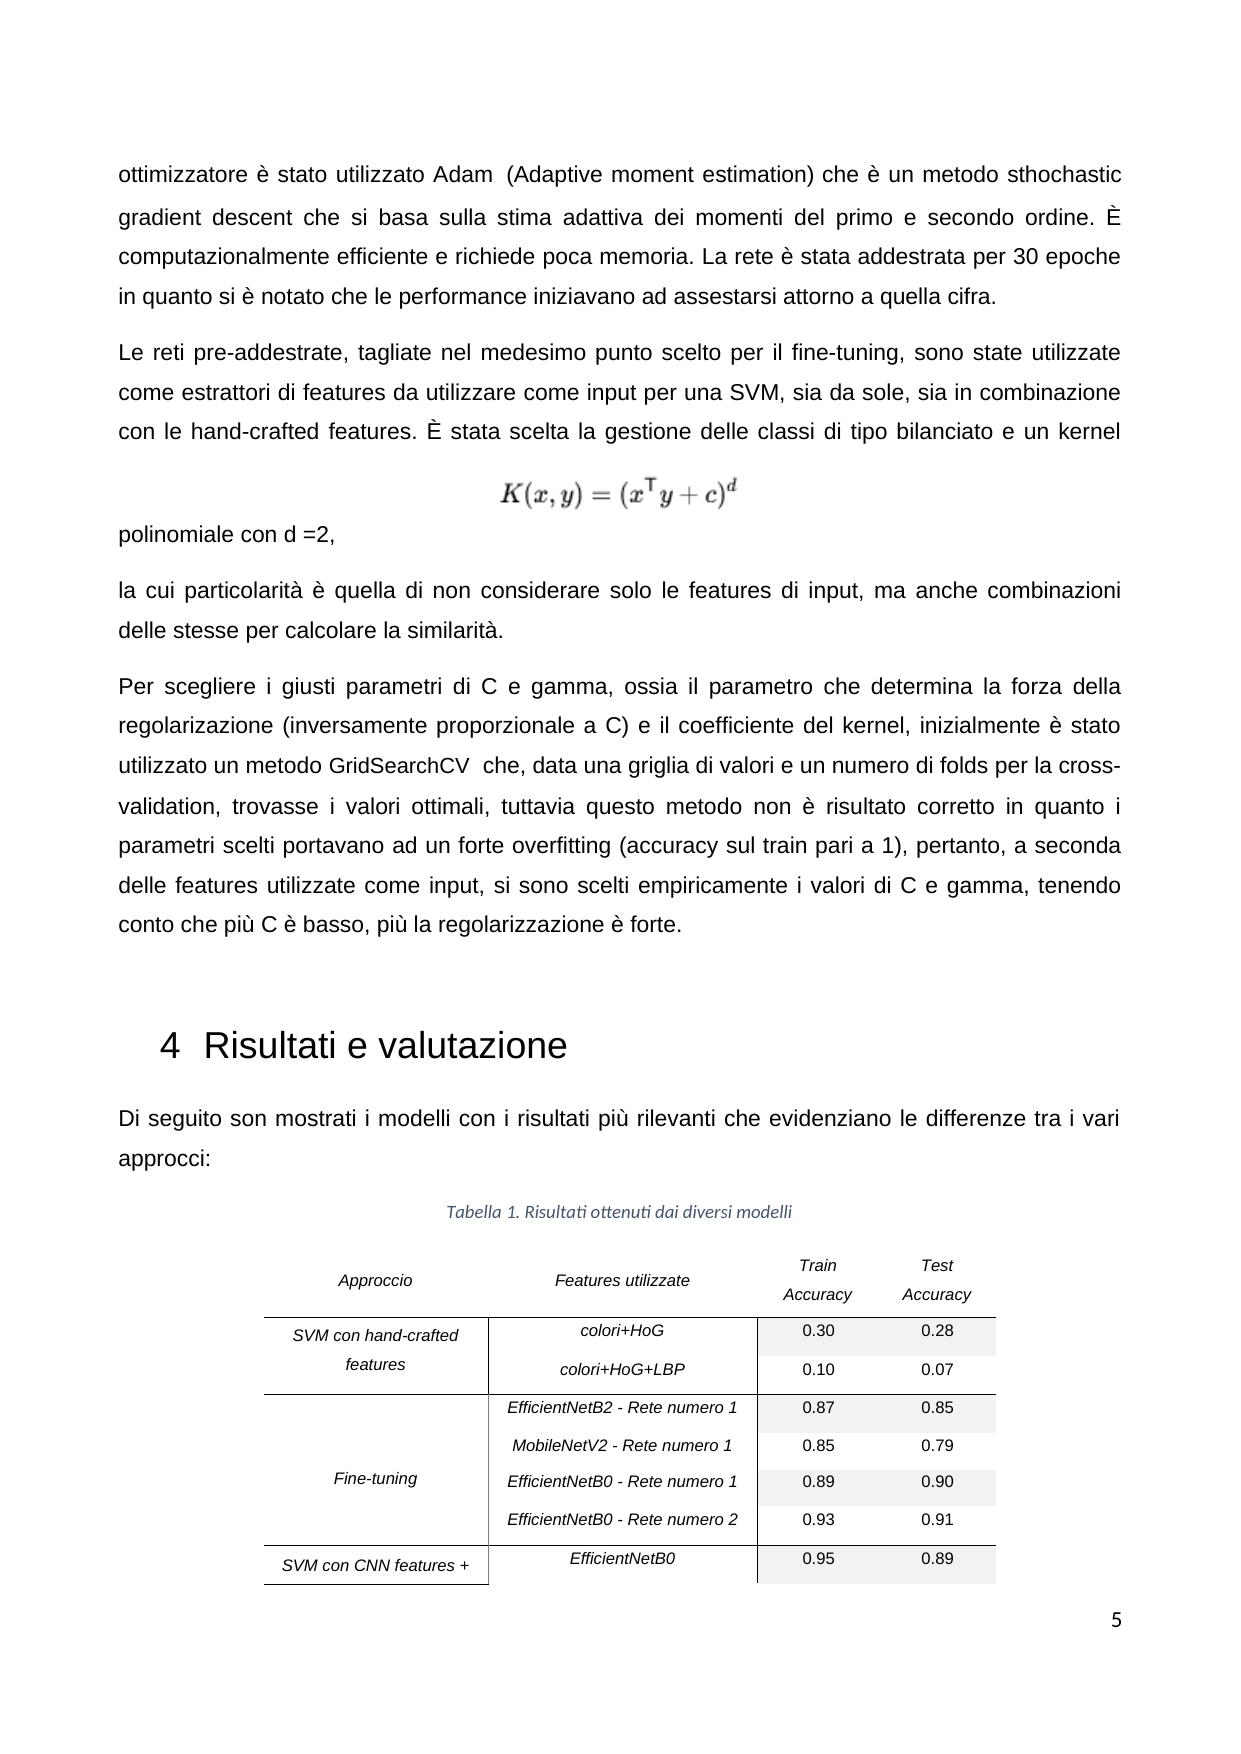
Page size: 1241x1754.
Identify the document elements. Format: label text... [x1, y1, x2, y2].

table_cell 0.30 [758, 1318, 879, 1356]
table_cell 0.95 [758, 1546, 879, 1584]
table_header Approccio [264, 1256, 488, 1317]
table_cell 0.10 [758, 1356, 879, 1394]
text Le reti pre-addestrate, tagliate nel medesimo punto scelto per il fine-tuning, sono state utilizzate come estrattori di features da utilizzare come input per una SVM, sia da sole, sia in combinazione con le hand-crafted features. È stata scelta la gestione delle classi di tipo bilanciato e un kernel polinomiale con d =2, [118, 339, 1122, 547]
table_cell colori+HoG+LBP [489, 1356, 757, 1394]
table_header Features utilizzate [489, 1256, 758, 1317]
table_cell MobileNetV2 - Rete numero 1 [489, 1433, 757, 1470]
table_cell 0.87 [758, 1395, 879, 1433]
subtitle Risultati e valutazione [159, 1024, 1081, 1067]
table_cell 0.07 [879, 1356, 996, 1394]
table_cell 0.28 [879, 1318, 996, 1356]
table_cell 0.93 [758, 1506, 879, 1545]
table_cell 0.85 [879, 1395, 996, 1433]
table_cell 0.89 [758, 1470, 879, 1506]
table_cell SVM con hand-crafted features [264, 1318, 488, 1394]
table_cell 0.79 [879, 1433, 996, 1470]
table_cell EfficientNetB2 - Rete numero 1 [489, 1395, 757, 1433]
text Per scegliere i giusti parametri di C e gamma, ossia il parametro che determina la forza della regolarizazione (inversamente proporzionale a C) e il coefficiente del kernel, inizialmente è stato utilizzato un metodo GridSearchCV che, data una griglia di valori e un numero di folds per la cross-validation, trovasse i valori ottimali, tuttavia questo metodo non è risultato corretto in quanto i parametri scelti portavano ad un forte overfitting (accuracy sul train pari a 1), pertanto, a seconda delle features utilizzate come input, si sono scelti empiricamente i valori di C e gamma, tenendo conto che più C è basso, più la regolarizzazione è forte. [118, 673, 1122, 938]
table_cell colori+HoG [489, 1318, 757, 1356]
text Di seguito son mostrati i modelli con i risultati più rilevanti che evidenziano le differenze tra i vari approcci: [118, 1105, 1122, 1171]
picture [488, 465, 753, 522]
table_cell 0.90 [879, 1470, 996, 1506]
table_cell 0.85 [758, 1433, 879, 1470]
table_cell EfficientNetB0 [489, 1546, 758, 1584]
table_header Test Accuracy [879, 1256, 996, 1317]
table_header Train Accuracy [758, 1256, 879, 1317]
table_cell Fine-tuning [264, 1395, 488, 1545]
table_cell 0.89 [879, 1546, 996, 1584]
table_cell EfficientNetB0 - Rete numero 2 [489, 1506, 757, 1545]
table_cell 0.91 [879, 1506, 996, 1545]
text la cui particolarità è quella di non considerare solo le features di input, ma anche combinazioni delle stesse per calcolare la similarità. [118, 577, 1122, 643]
table_cell EfficientNetB0 - Rete numero 1 [489, 1470, 757, 1506]
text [118, 148, 1122, 309]
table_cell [264, 1546, 488, 1584]
